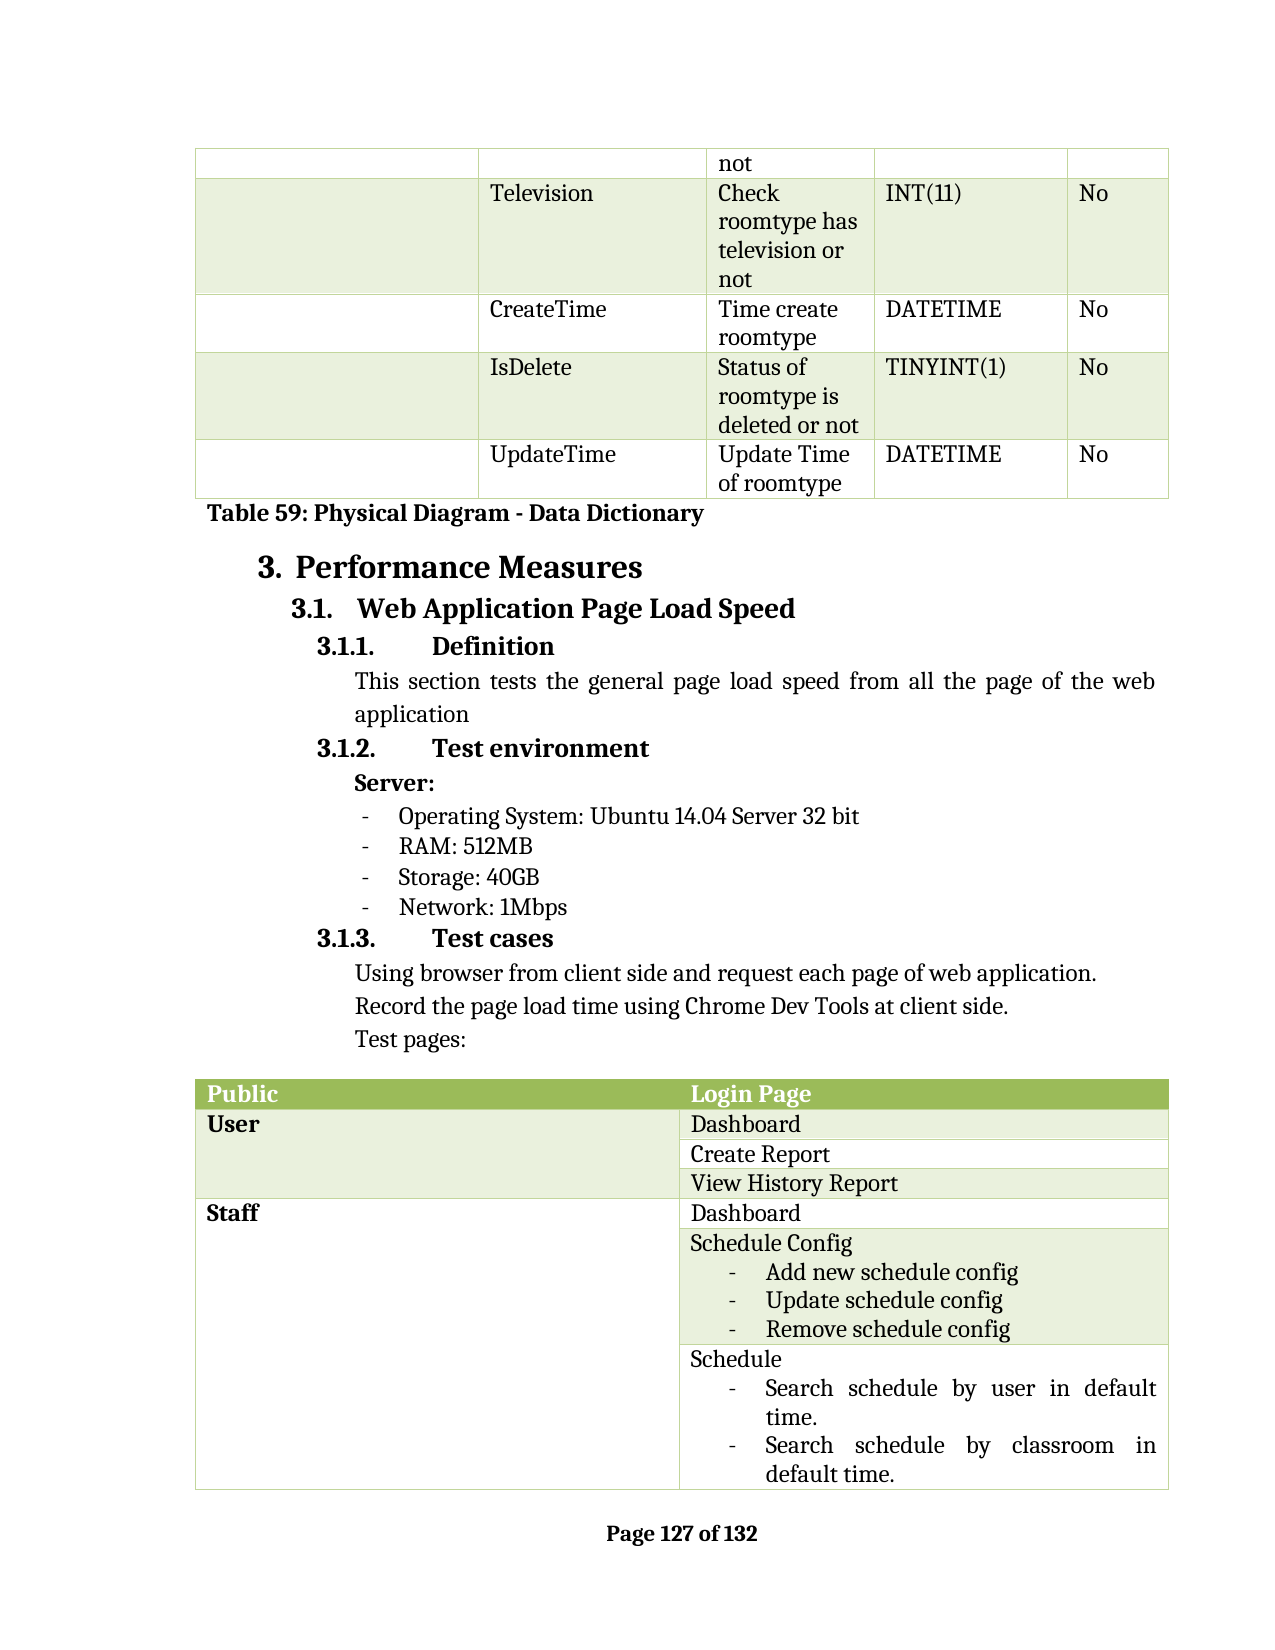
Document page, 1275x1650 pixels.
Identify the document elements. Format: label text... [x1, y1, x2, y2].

list Operating System: Ubuntu 14.04 Server 32 bit [361, 802, 1157, 830]
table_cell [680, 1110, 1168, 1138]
list Performance Measures [258, 548, 1157, 587]
list Web Application Page Load Speed [291, 593, 1157, 626]
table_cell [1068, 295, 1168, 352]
list Using browser from client side and request each page of web application. Record the page load time using Chrome Dev Tools at client side. [354, 959, 1157, 1021]
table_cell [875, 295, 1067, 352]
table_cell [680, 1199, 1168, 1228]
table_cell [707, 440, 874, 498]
list This section tests the general page load speed from all the page of the web application [354, 667, 1157, 729]
text Table : Physical Diagram - Data Dictionary [207, 499, 1157, 528]
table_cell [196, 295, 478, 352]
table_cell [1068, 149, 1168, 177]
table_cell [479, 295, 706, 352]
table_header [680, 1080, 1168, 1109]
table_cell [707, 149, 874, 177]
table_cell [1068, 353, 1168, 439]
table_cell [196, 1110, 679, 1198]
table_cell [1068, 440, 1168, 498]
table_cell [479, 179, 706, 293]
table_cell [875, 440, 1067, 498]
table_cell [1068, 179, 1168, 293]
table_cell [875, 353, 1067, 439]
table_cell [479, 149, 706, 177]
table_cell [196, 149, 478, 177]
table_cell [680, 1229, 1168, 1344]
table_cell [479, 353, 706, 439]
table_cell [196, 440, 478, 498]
list Definition [317, 631, 1157, 662]
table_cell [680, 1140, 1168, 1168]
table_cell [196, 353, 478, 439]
list Storage: 40GB [361, 862, 1157, 891]
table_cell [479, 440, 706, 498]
list Test pages: [354, 1025, 1157, 1054]
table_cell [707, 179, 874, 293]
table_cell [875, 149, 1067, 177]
list Network: 1Mbps [361, 893, 1157, 922]
list Test cases [317, 923, 1157, 954]
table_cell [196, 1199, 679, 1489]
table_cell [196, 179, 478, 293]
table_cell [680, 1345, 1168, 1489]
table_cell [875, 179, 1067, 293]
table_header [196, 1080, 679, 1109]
list Test environment [317, 733, 1157, 764]
list RAM: 512MB [361, 832, 1157, 861]
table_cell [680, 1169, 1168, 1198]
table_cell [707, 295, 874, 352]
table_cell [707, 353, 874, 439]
list Server: [354, 769, 1157, 797]
